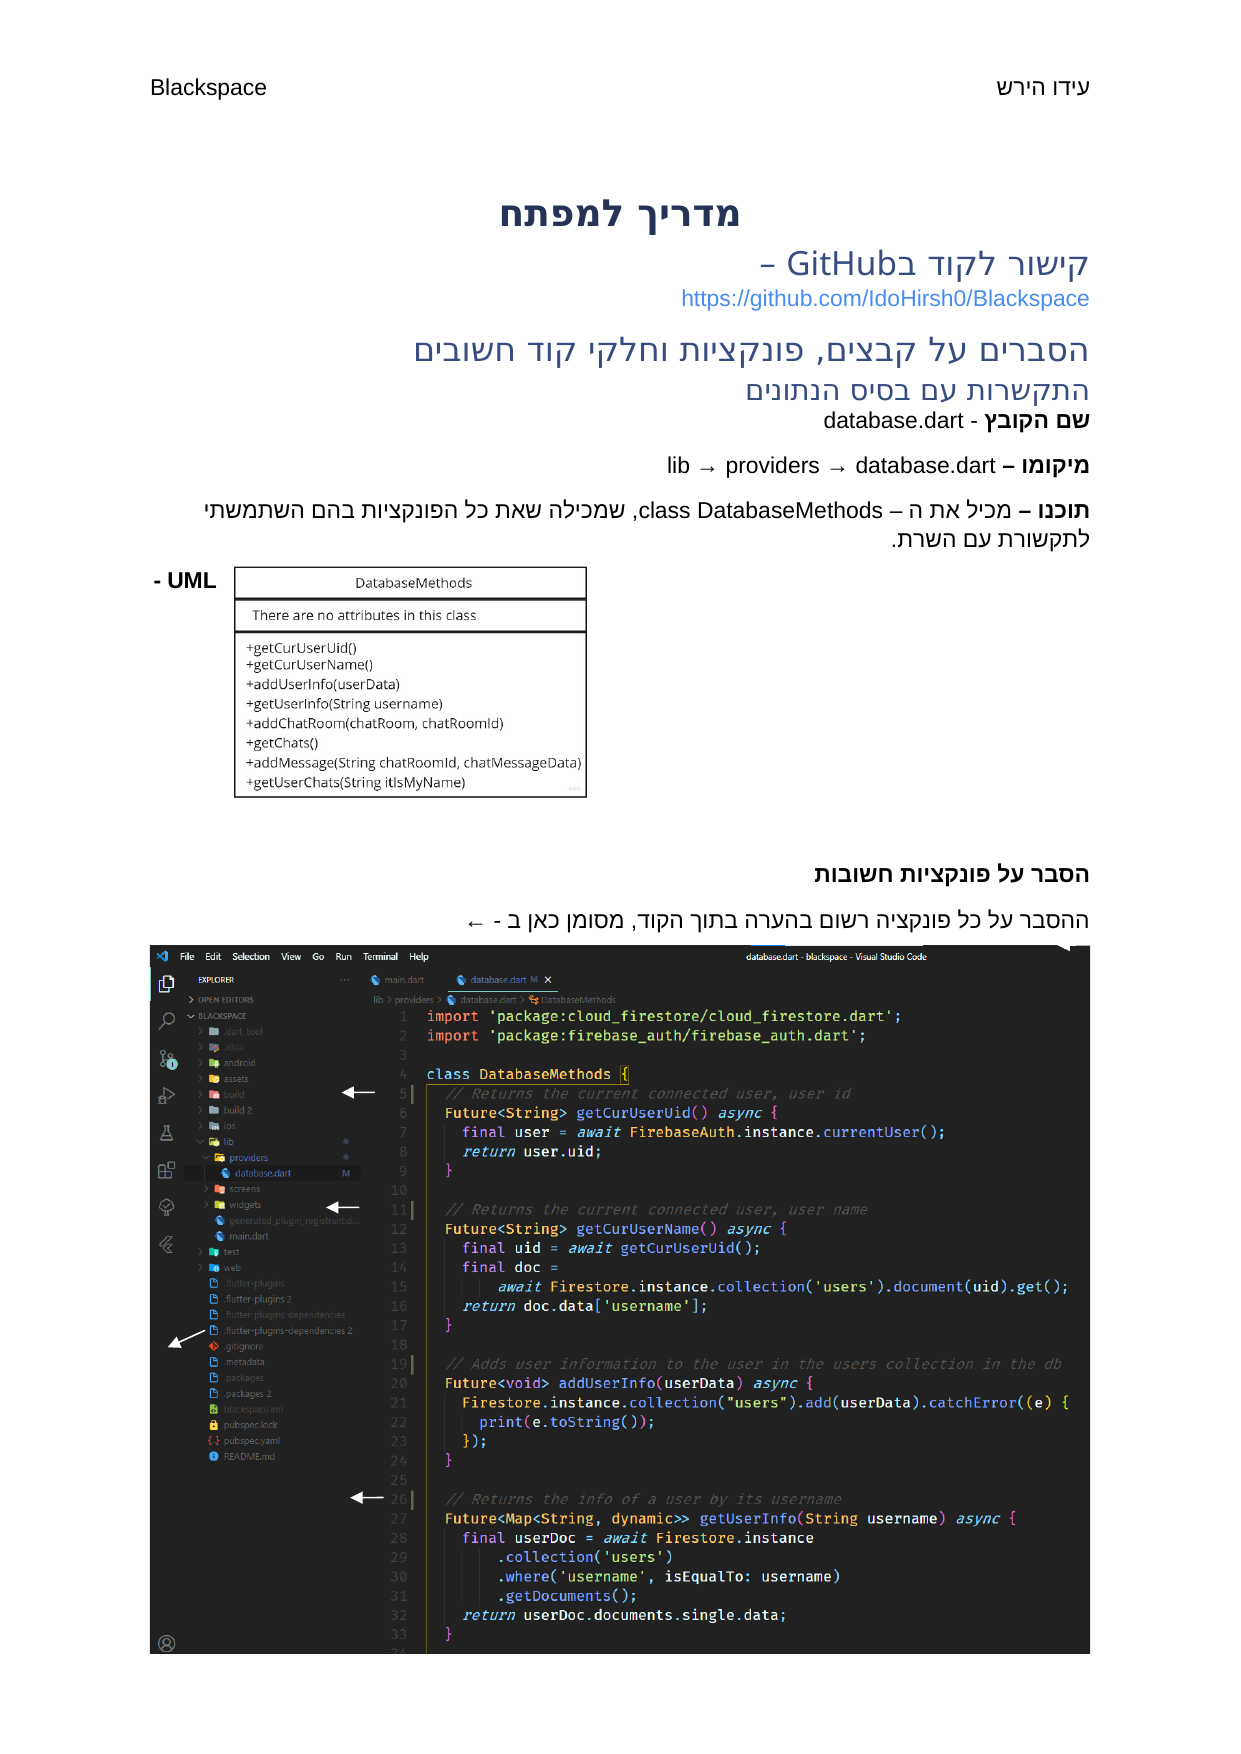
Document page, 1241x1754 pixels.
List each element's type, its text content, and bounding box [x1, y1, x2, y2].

text שם הקובץ - database.dart [150, 407, 1090, 433]
picture [233, 565, 588, 798]
text מיקומו – lib → providers → database.dart [150, 452, 1090, 478]
subtitle התקשרות עם בסיס הנתונים [150, 373, 1090, 407]
text ההסבר על כל פונקציה רשום בהערה בתוך הקוד, מסומן כאן ב - ← [150, 907, 1090, 933]
text https://github.com/IdoHirsh0/Blackspace [150, 285, 1090, 311]
text הסבר על פונקציות חשובות [150, 861, 1090, 888]
picture [149, 945, 1091, 1654]
subtitle קישור לקוד בGitHub – [150, 239, 1090, 285]
text תוכנו – מכיל את ה – class DatabaseMethods, שמכילה שאת כל הפונקציות בהם השתמשתי לתקשורת עם השרת. [150, 497, 1090, 552]
subtitle מדריך למפתח [150, 192, 1090, 235]
subtitle הסברים על קבצים, פונקציות וחלקי קוד חשובים [150, 330, 1090, 369]
